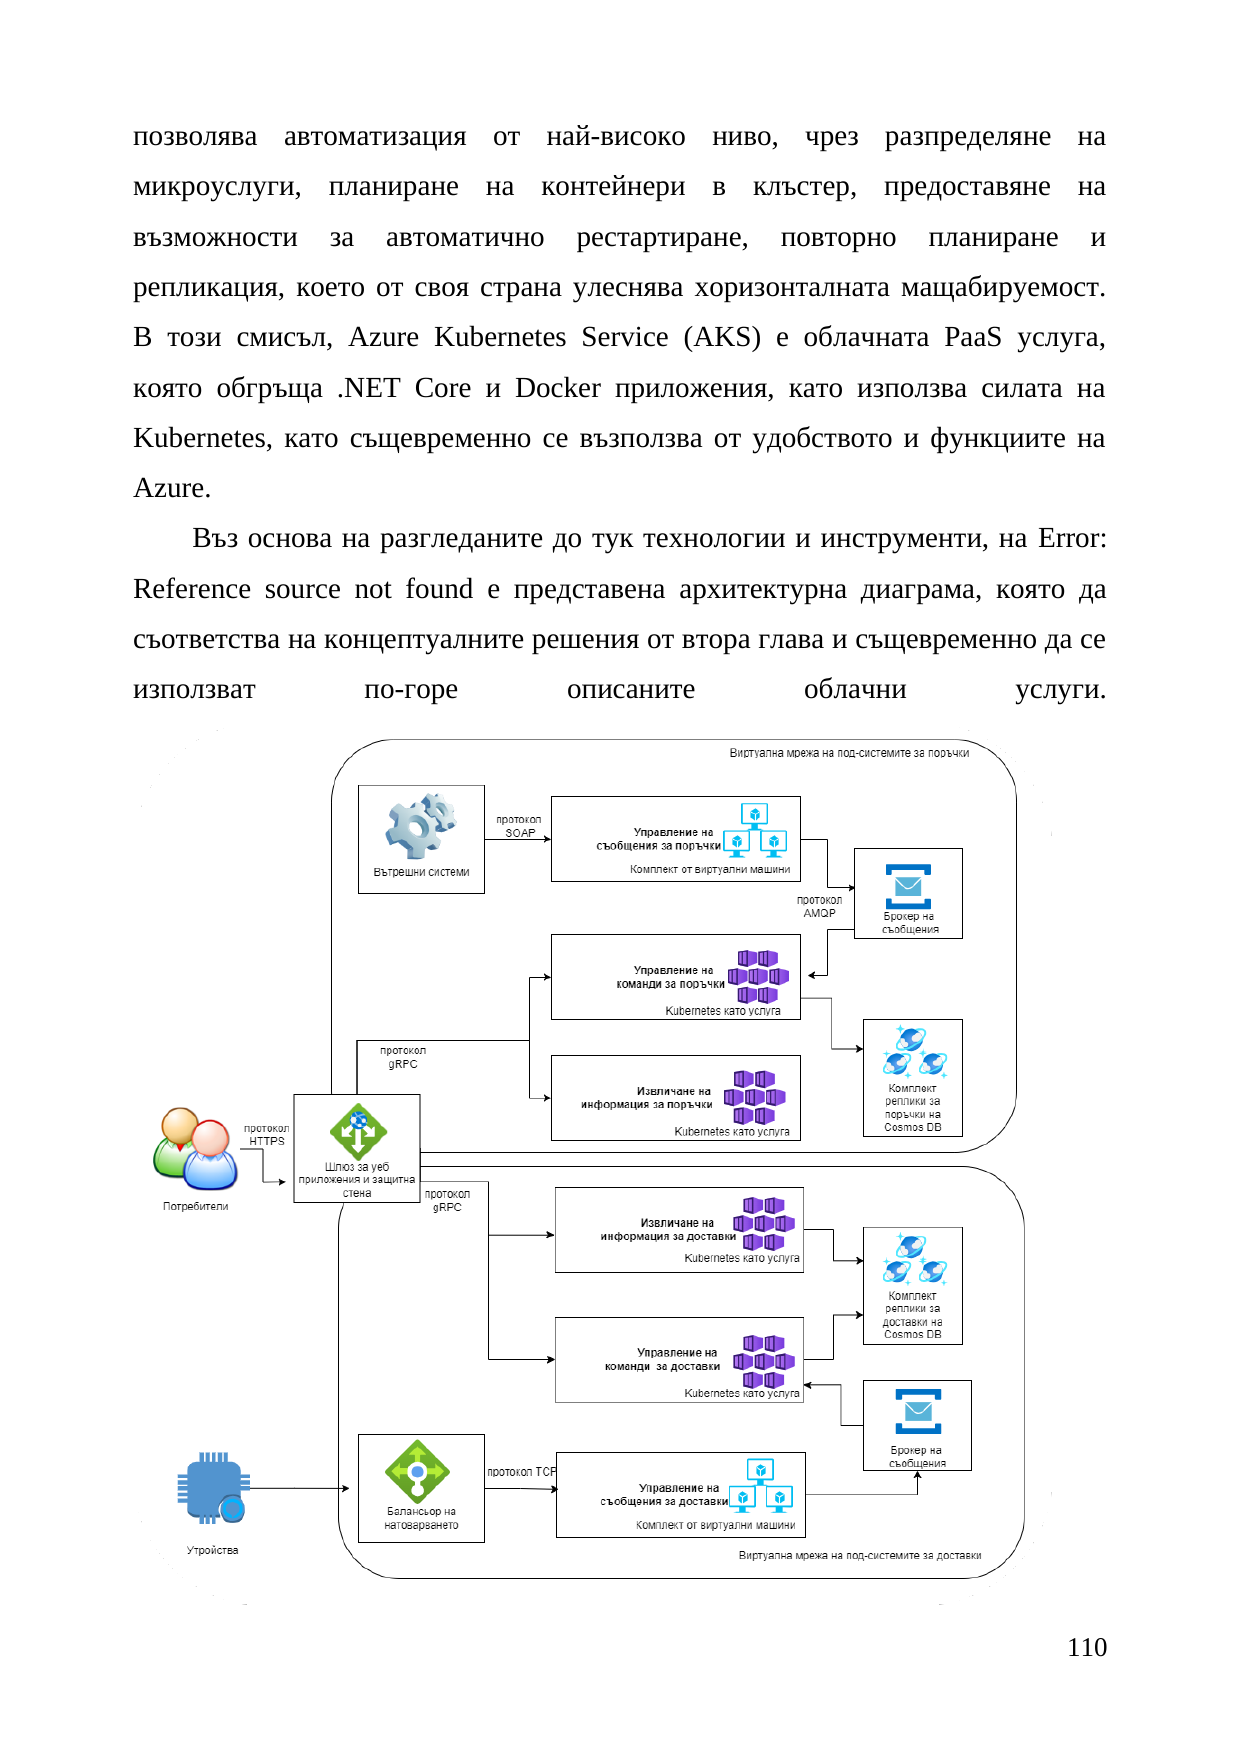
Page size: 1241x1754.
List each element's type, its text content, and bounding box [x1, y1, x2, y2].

picture [132, 721, 1052, 1605]
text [133, 118, 1107, 504]
